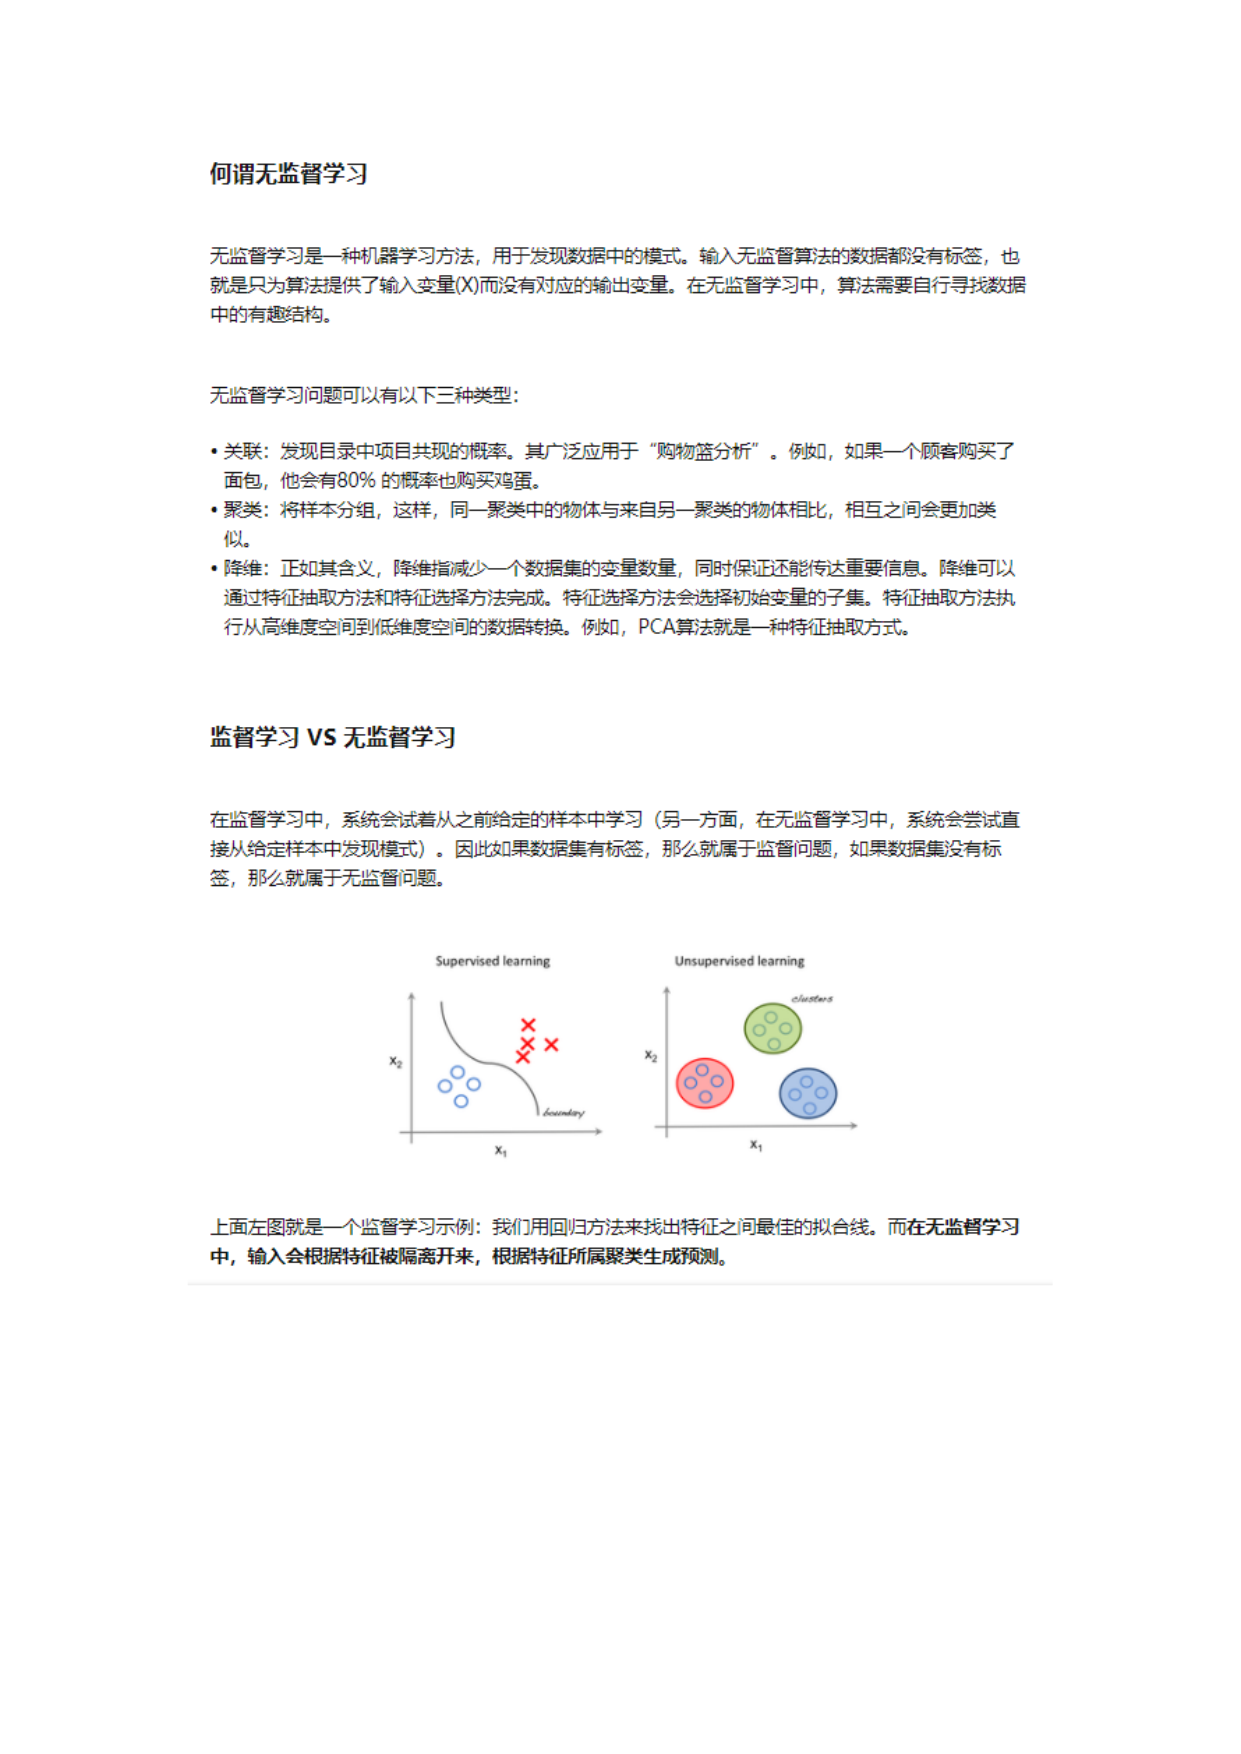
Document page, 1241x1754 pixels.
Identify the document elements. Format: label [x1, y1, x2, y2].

picture [187, 162, 1053, 1291]
